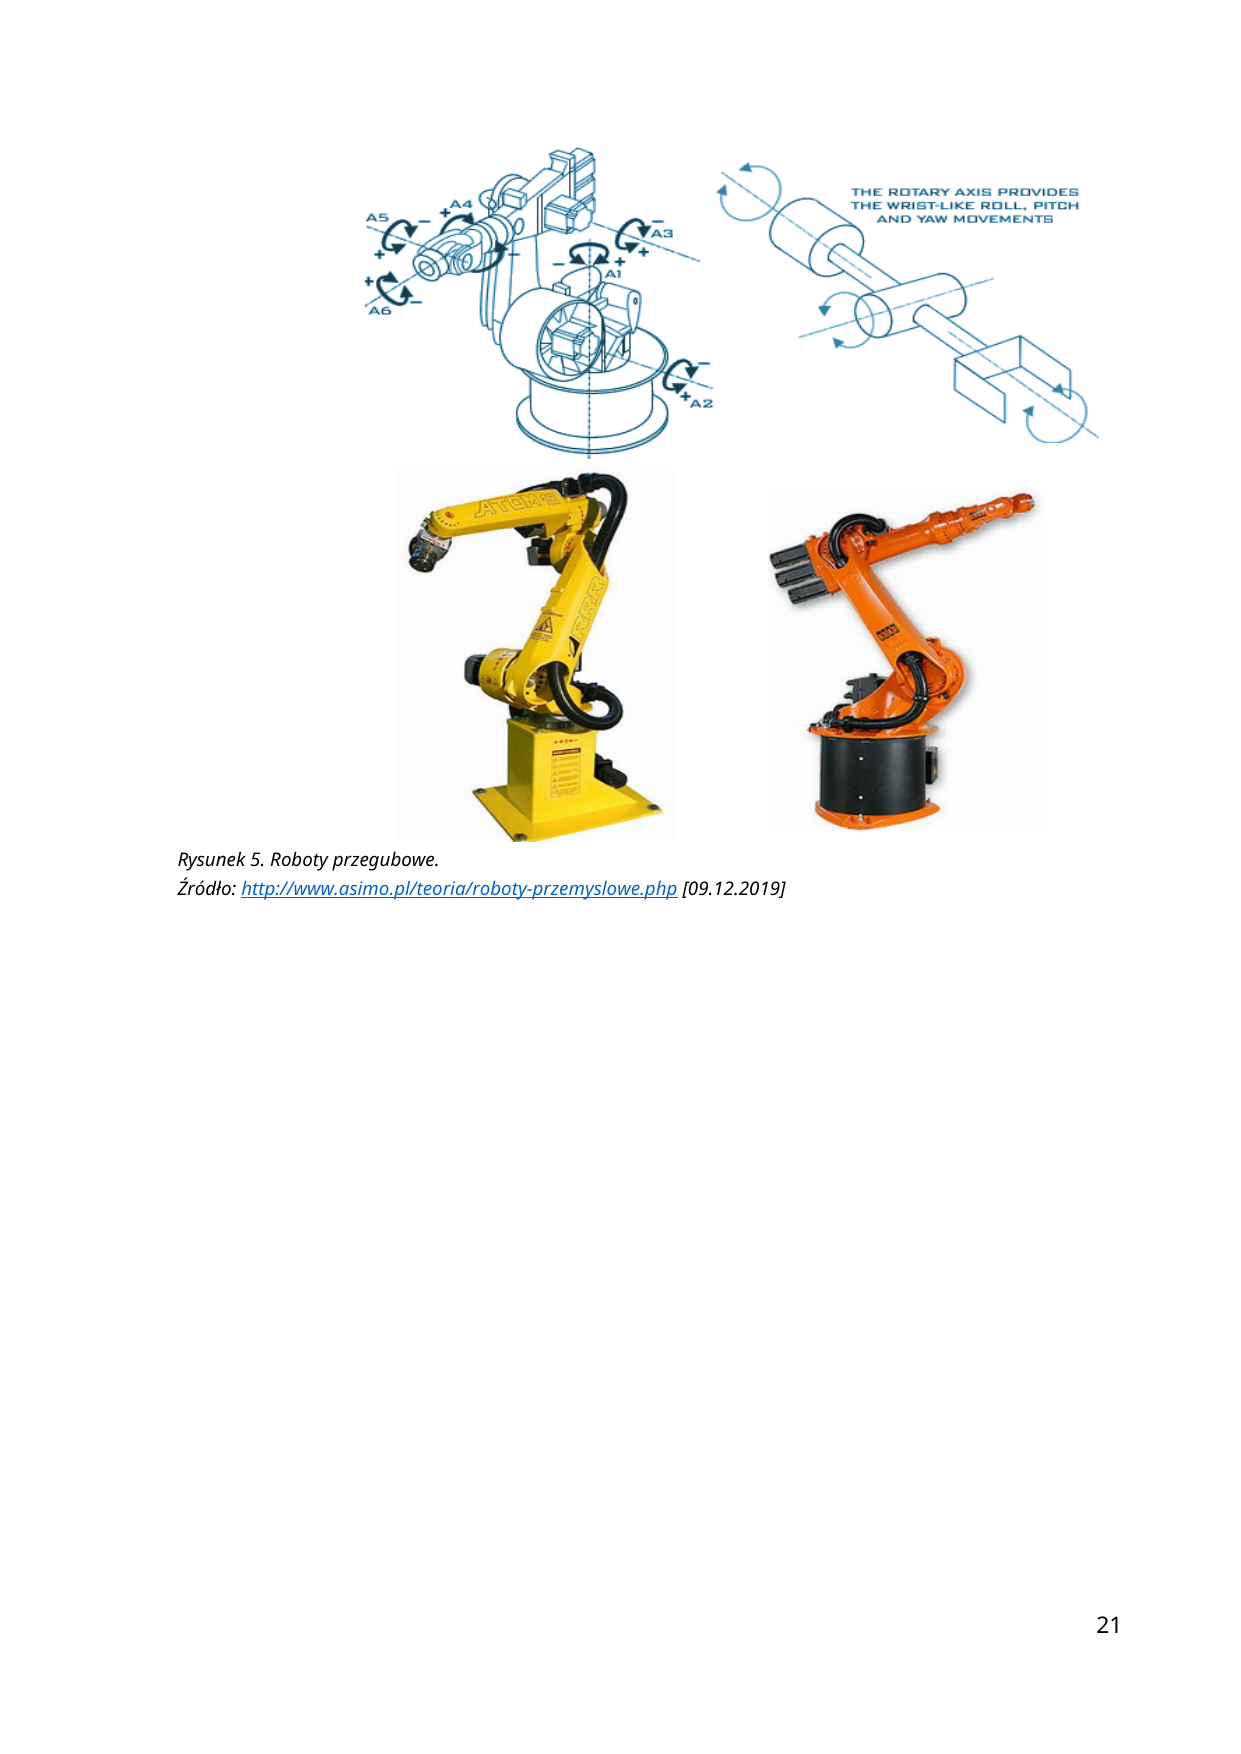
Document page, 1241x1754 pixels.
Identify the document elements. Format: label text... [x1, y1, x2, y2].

picture [364, 147, 1124, 842]
text Źródło: http://www.asimo.pl/teoria/roboty-przemyslowe.php [09.12.2019] [177, 875, 1122, 901]
text Rysunek 5. Roboty przegubowe. [177, 846, 1122, 871]
